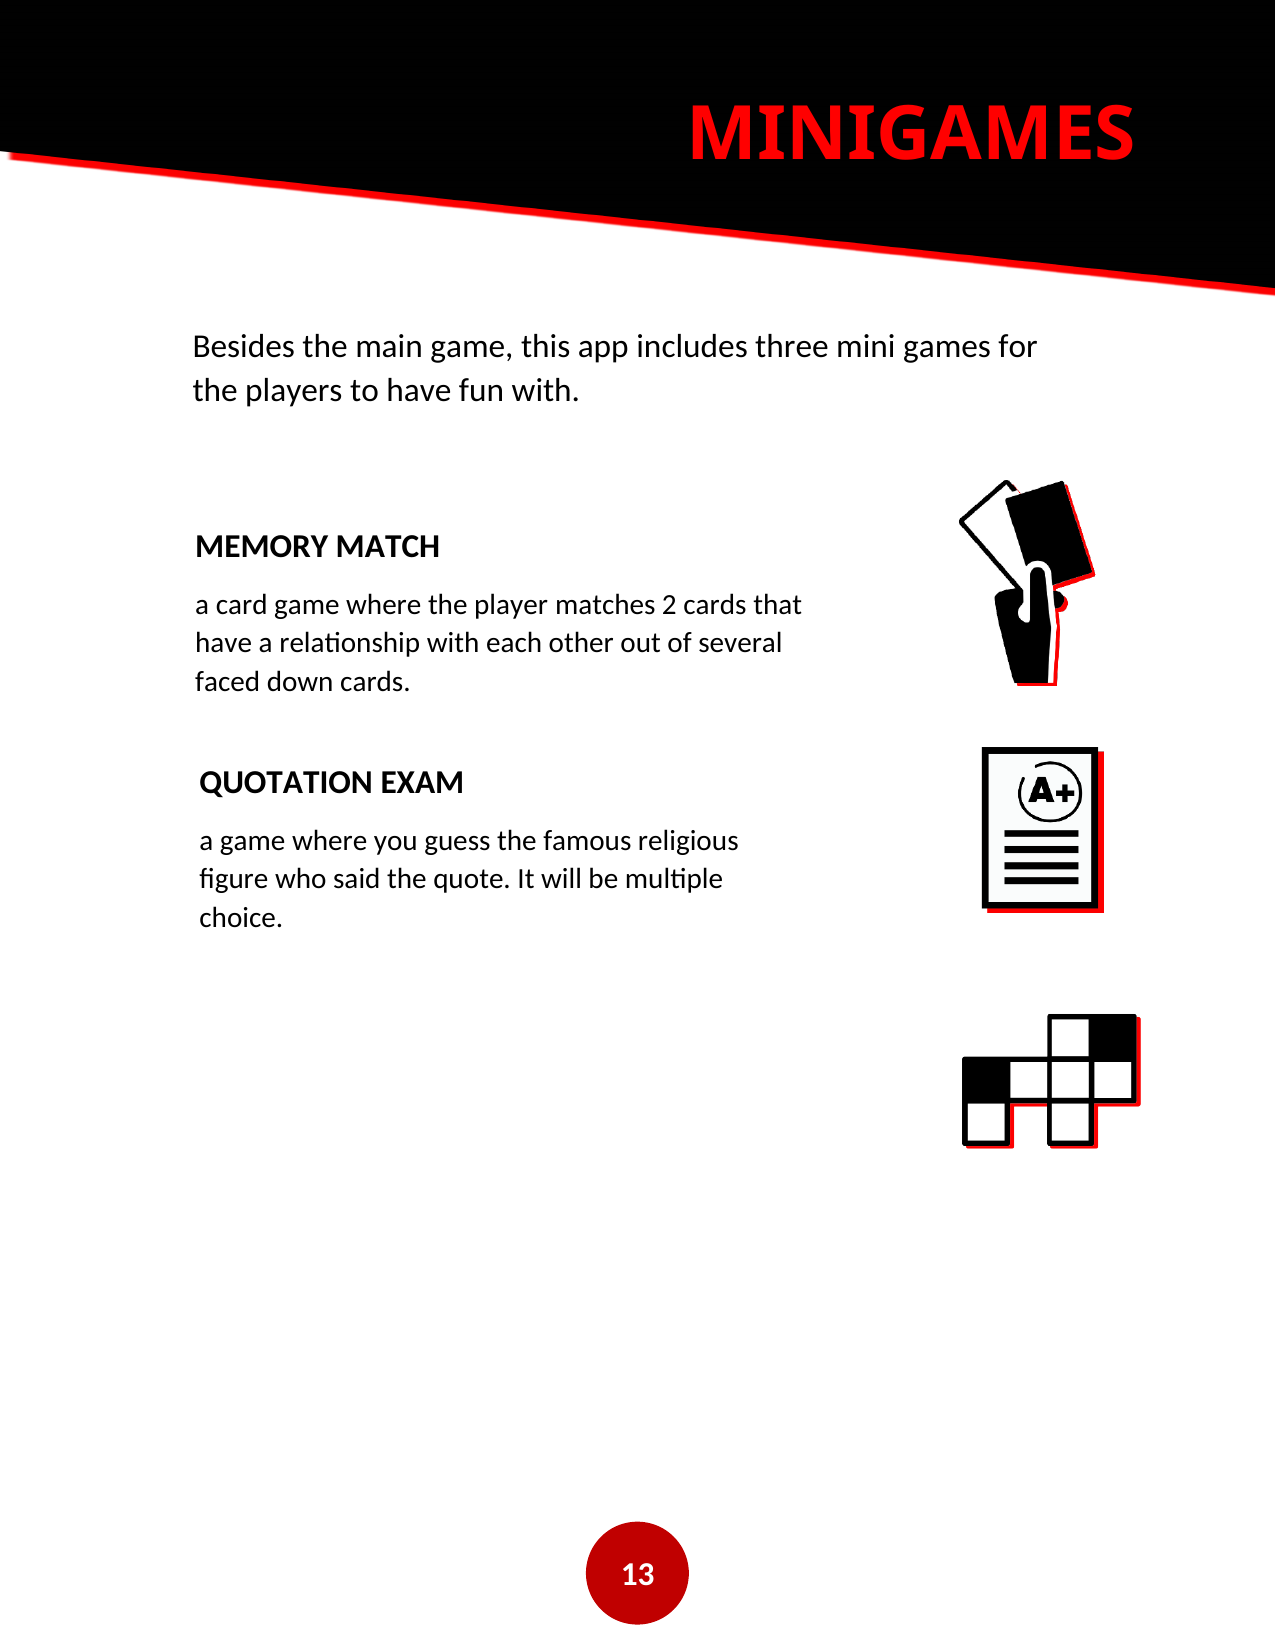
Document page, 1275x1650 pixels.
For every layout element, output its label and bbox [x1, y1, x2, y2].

picture [826, 476, 1225, 686]
picture [952, 747, 1127, 922]
picture [0, 0, 1275, 342]
picture [952, 983, 1146, 1176]
